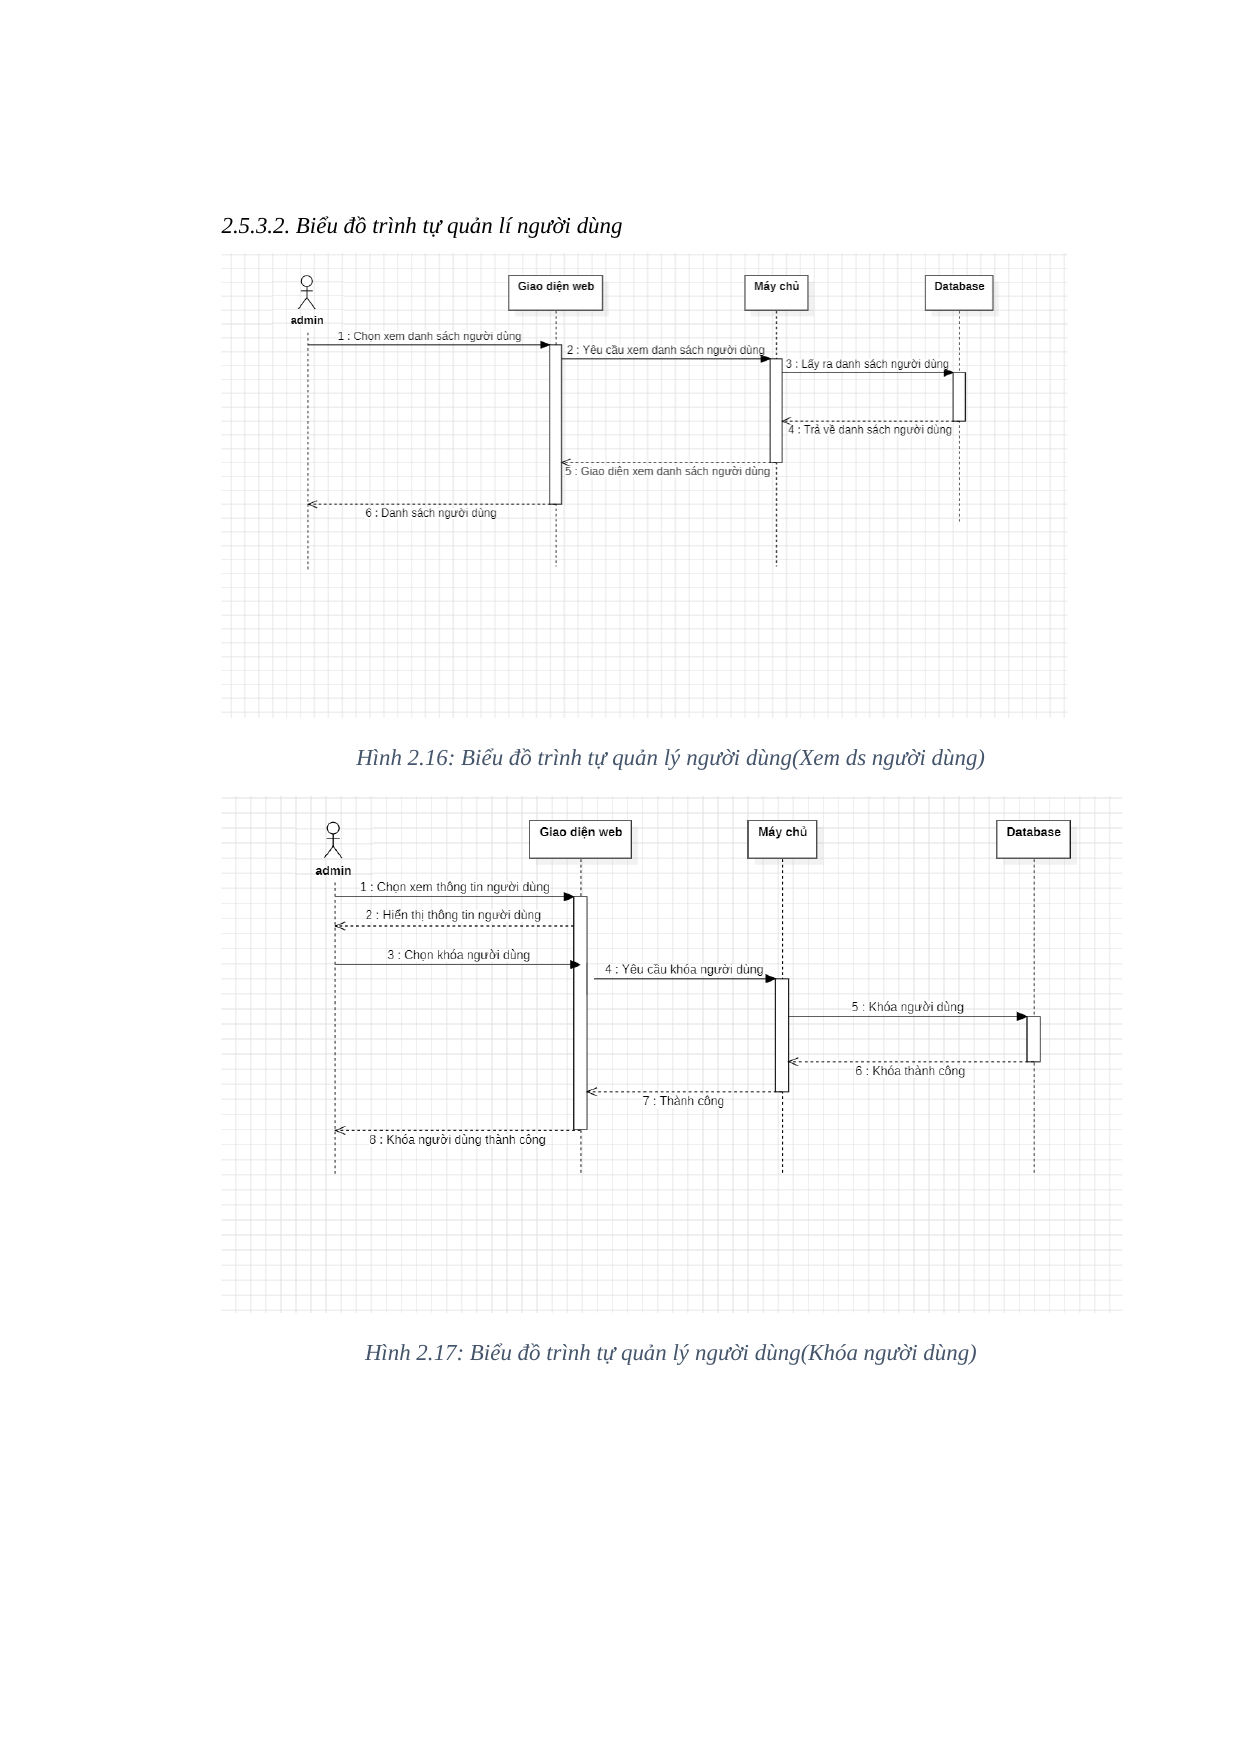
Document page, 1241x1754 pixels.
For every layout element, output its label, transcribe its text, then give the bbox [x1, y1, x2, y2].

text Hình 2.16: Biểu đồ trình tự quản lý người dùng(Xem ds người dùng) [221, 744, 1122, 771]
picture [221, 253, 1068, 718]
subtitle 2.5.3.2. Biểu đồ trình tự quản lí người dùng [221, 212, 1122, 238]
picture [221, 796, 1123, 1313]
text Hình 2.17: Biểu đồ trình tự quản lý người dùng(Khóa người dùng) [221, 1339, 1122, 1365]
